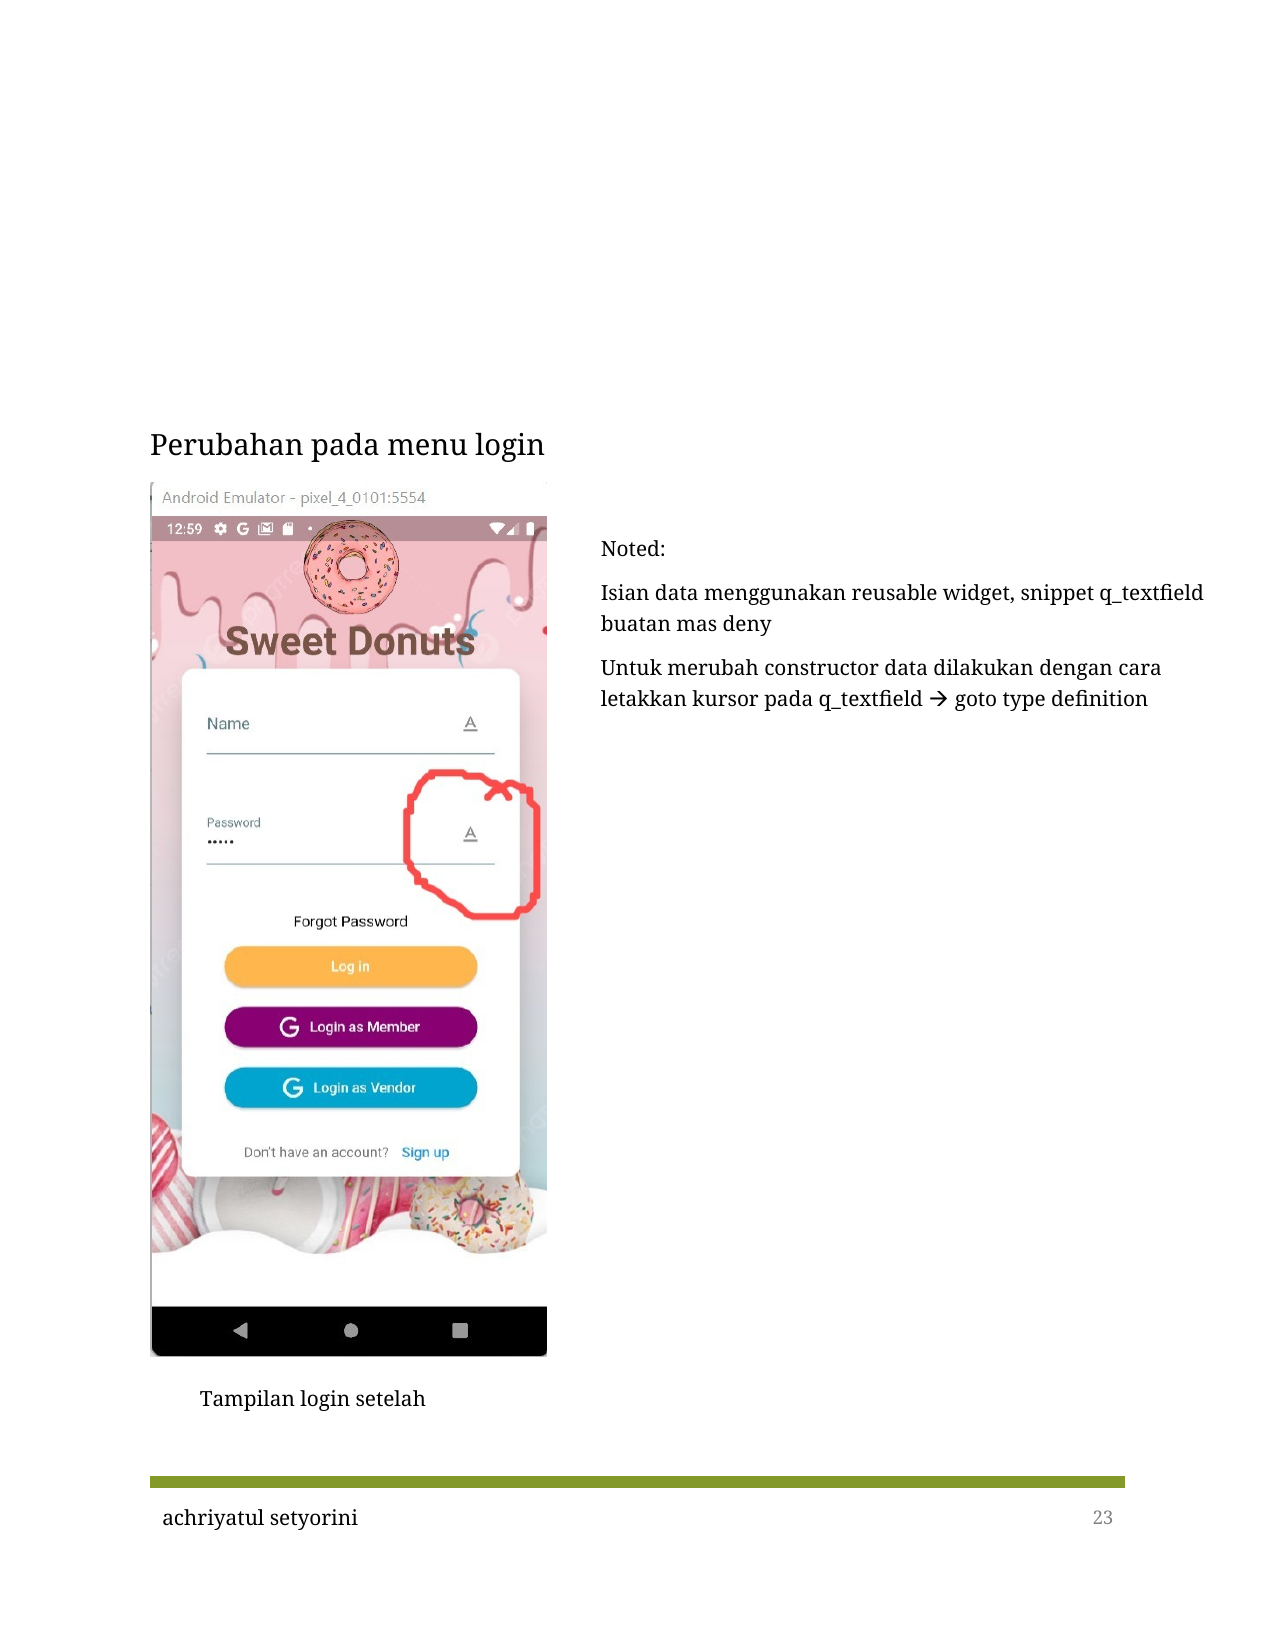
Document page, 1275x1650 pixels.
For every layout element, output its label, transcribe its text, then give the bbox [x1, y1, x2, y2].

text Perubahan pada menu login [150, 424, 1125, 464]
picture [150, 482, 547, 1357]
